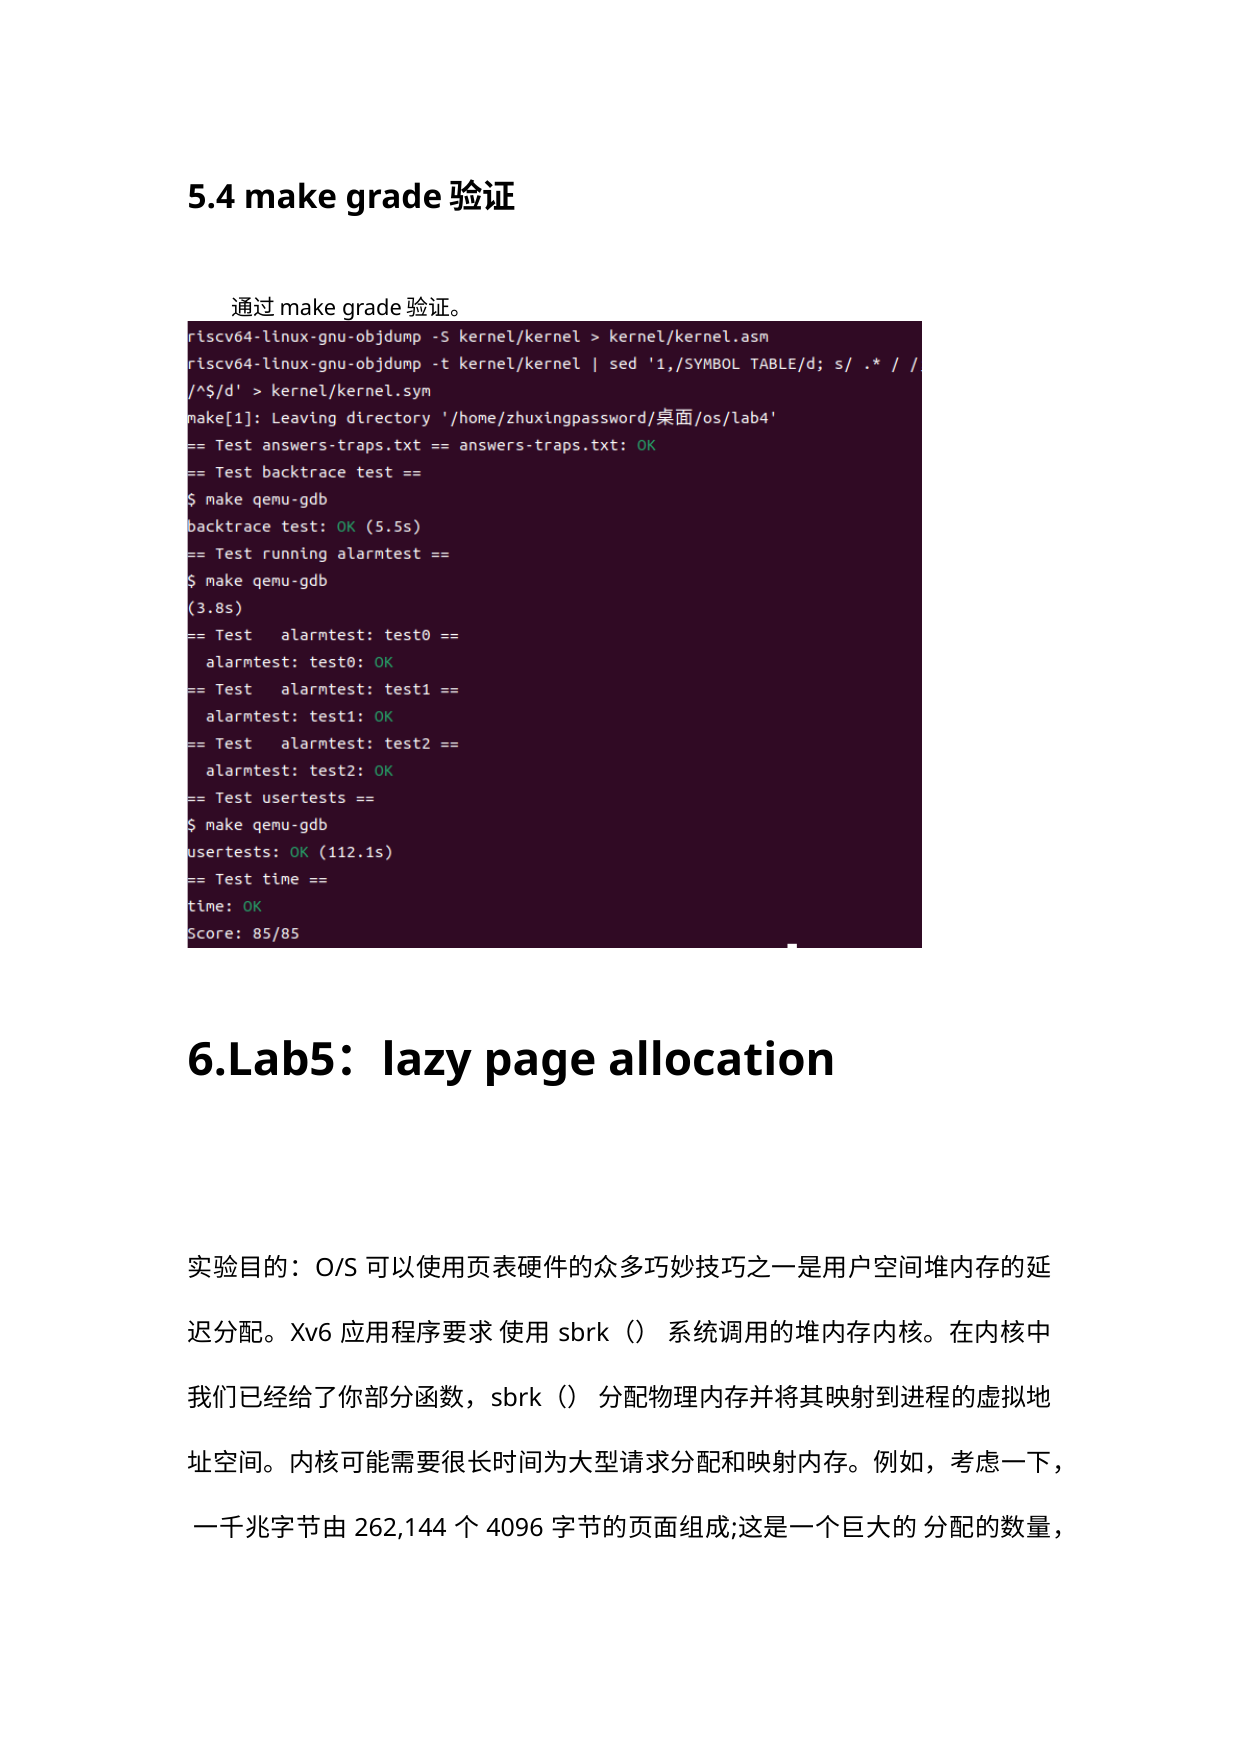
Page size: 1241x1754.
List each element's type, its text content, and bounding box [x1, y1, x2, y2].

picture [187, 321, 922, 948]
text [187, 1233, 1053, 1558]
text 通过make grade验证。 [187, 289, 1053, 322]
subtitle 5.4 make grade验证 [187, 162, 1053, 227]
subtitle 6.Lab5：lazy page allocation [187, 1007, 1053, 1105]
